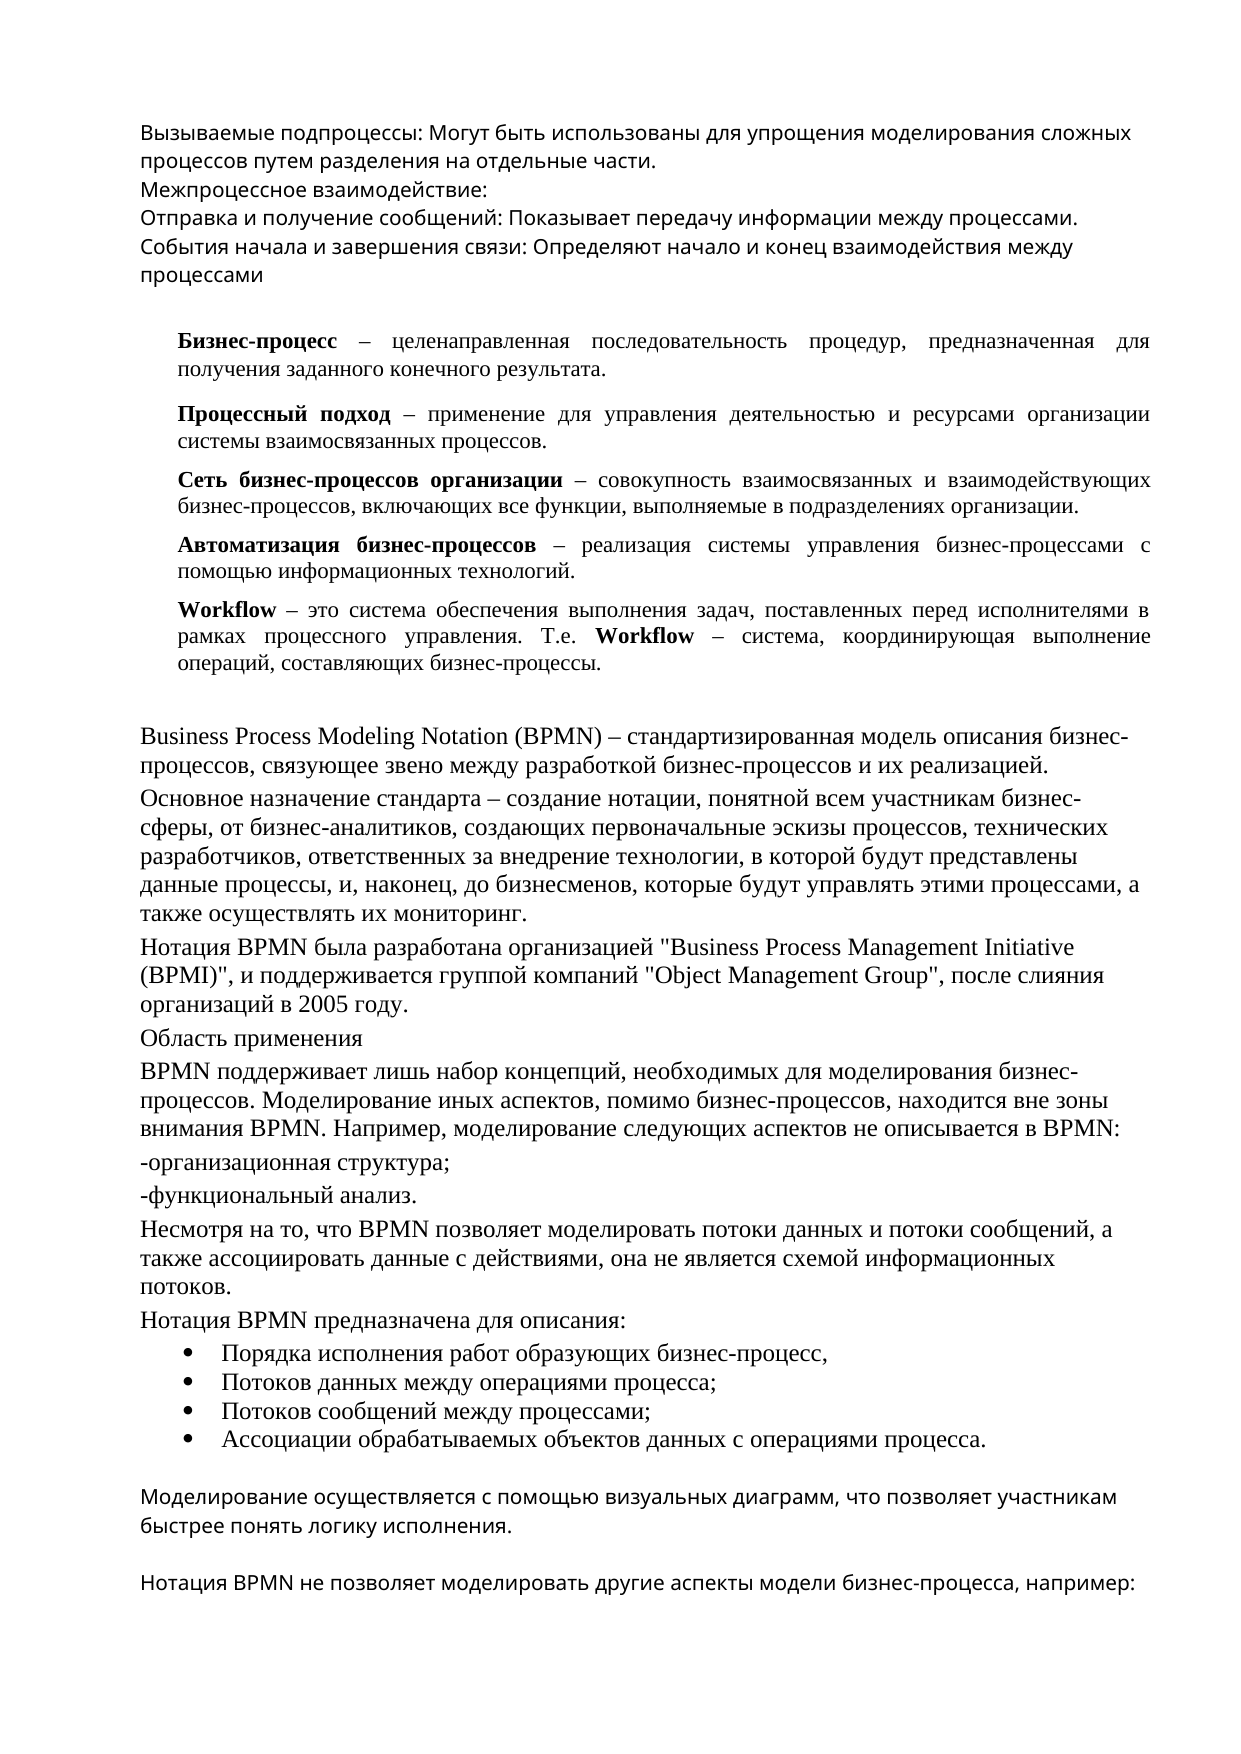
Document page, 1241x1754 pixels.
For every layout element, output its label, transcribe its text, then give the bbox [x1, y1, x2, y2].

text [140, 118, 1152, 289]
text Бизнес-процесс – целенаправленная последовательность процедур, предназначенная для получения заданного конечного результата. [177, 327, 1152, 382]
list Ассоциации обрабатываемых объектов данных с операциями процесса. [183, 1424, 1152, 1453]
text Основное назначение стандарта – создание нотации, понятной всем участникам бизнес-сферы, от бизнес-аналитиков, создающих первоначальные эскизы процессов, технических разработчиков, ответственных за внедрение технологии, в которой будут представлены данные процессы, и, наконец, до бизнесменов, которые будут управлять этими процессами, а также осуществлять их мониторинг. [140, 783, 1152, 927]
text Сеть бизнес-процессов организации – совокупность взаимосвязанных и взаимодействующих бизнес-процессов, включающих все функции, выполняемые в подразделениях организации. [177, 466, 1152, 518]
text Нотация BPMN была разработана организацией "Business Process Management Initiative (BPMI)", и поддерживается группой компаний "Object Management Group", после слияния организаций в 2005 году. [140, 932, 1152, 1018]
text Моделирование осуществляется с помощью визуальных диаграмм, что позволяет участникам быстрее понять логику исполнения. [140, 1482, 1152, 1539]
text Нотация BPMN предназначена для описания: [140, 1305, 1152, 1333]
text Процессный подход – применение для управления деятельностью и ресурсами организации системы взаимосвязанных процессов. [177, 400, 1152, 453]
list Порядка исполнения работ образующих бизнес-процесс, [183, 1338, 1152, 1367]
text Несмотря на то, что BPMN позволяет моделировать потоки данных и потоки сообщений, а также ассоциировать данные с действиями, она не является схемой информационных потоков. [140, 1214, 1152, 1300]
text Workflow – это система обеспечения выполнения задач, поставленных перед исполнителями в рамках процессного управления. Т.е. Workflow – система, координирующая выполнение операций, составляющих бизнес-процессы. [177, 596, 1152, 675]
list Потоков сообщений между процессами; [183, 1396, 1152, 1424]
text -организационная структура; [140, 1147, 1152, 1176]
text Область применения [140, 1023, 1152, 1051]
text Автоматизация бизнес-процессов – реализация системы управления бизнес-процессами с помощью информационных технологий. [177, 531, 1152, 583]
text BPMN поддерживает лишь набор концепций, необходимых для моделирования бизнес-процессов. Моделирование иных аспектов, помимо бизнес-процессов, находится вне зоны внимания BPMN. Например, моделирование следующих аспектов не описывается в BPMN: [140, 1056, 1152, 1142]
list Потоков данных между операциями процесса; [183, 1367, 1152, 1396]
text -функциональный анализ. [140, 1180, 1152, 1209]
text Нотация BPMN не позволяет моделировать другие аспекты модели бизнес-процесса, например: [140, 1568, 1152, 1597]
text Business Process Modeling Notation (BPMN) – стандартизированная модель описания бизнес-процессов, связующее звено между разработкой бизнес-процессов и их реализацией. [140, 721, 1152, 778]
